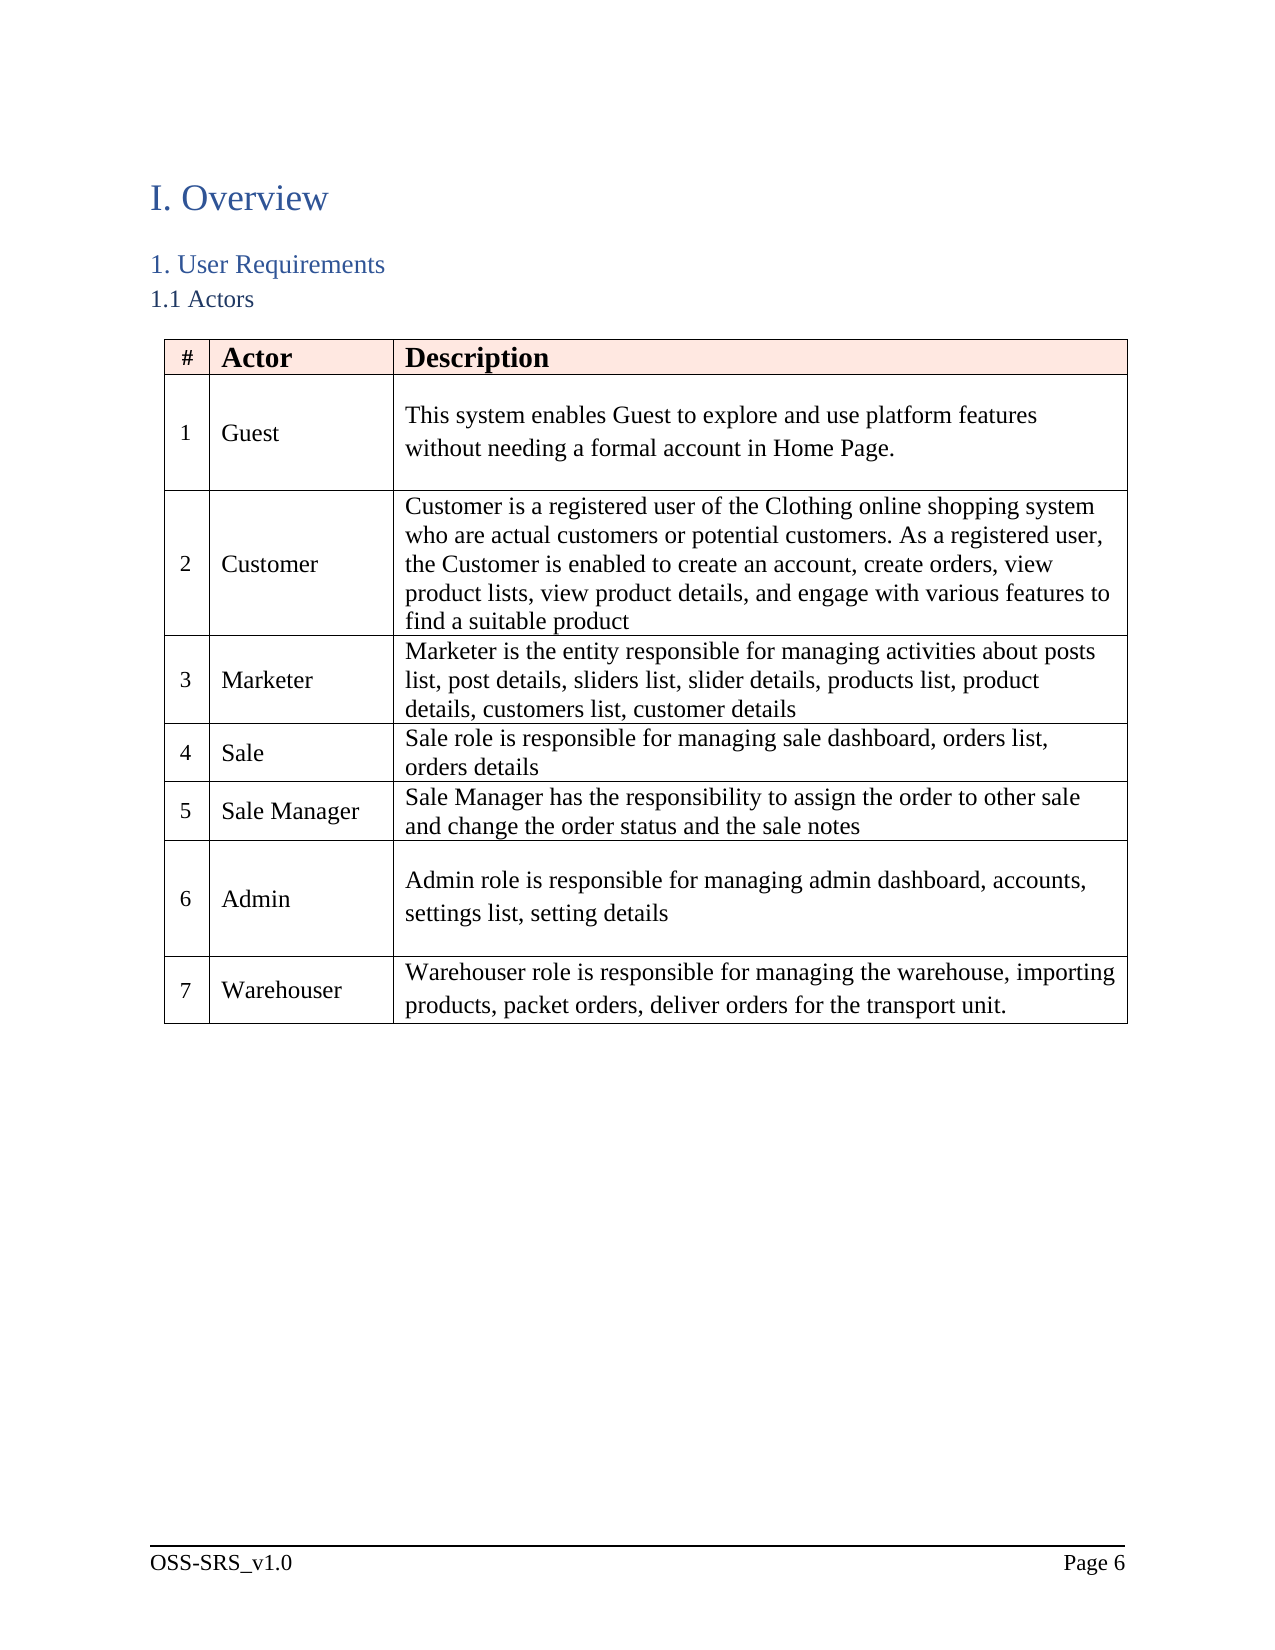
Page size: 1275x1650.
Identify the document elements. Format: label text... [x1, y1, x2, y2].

table_cell 4 [165, 724, 209, 781]
table_cell 1 [165, 375, 209, 490]
table_cell Sale Manager [210, 782, 393, 839]
table_cell Customer [210, 491, 393, 635]
table_header Description [394, 340, 1127, 374]
table_cell This system enables Guest to explore and use platform features without needing a formal account in Home Page. [394, 375, 1127, 490]
table_cell Admin role is responsible for managing admin dashboard, accounts, settings list, setting details [394, 841, 1127, 956]
table_cell Guest [210, 375, 393, 490]
table_cell 5 [165, 782, 209, 839]
table_header Actor [210, 340, 393, 374]
subtitle 1. User Requirements [150, 249, 1125, 280]
table_cell 2 [165, 491, 209, 635]
table_cell Warehouser [210, 957, 393, 1023]
table_cell Customer is a registered user of the Clothing online shopping system who are actual customers or potential customers. As a registered user, the Customer is enabled to create an account, create orders, view product lists, view product details, and engage with various features to find a suitable product [394, 491, 1127, 635]
table_cell Sale Manager has the responsibility to assign the order to other sale and change the order status and the sale notes [394, 782, 1127, 839]
subtitle I. Overview [150, 175, 1125, 218]
table_cell Admin [210, 841, 393, 956]
table_cell 3 [165, 636, 209, 722]
table_cell 7 [165, 957, 209, 1023]
table_header # [165, 340, 209, 374]
table_cell Marketer is the entity responsible for managing activities about posts list, post details, sliders list, slider details, products list, product details, customers list, customer details [394, 636, 1127, 722]
table_cell 6 [165, 841, 209, 956]
table_cell Sale role is responsible for managing sale dashboard, orders list, orders details [394, 724, 1127, 781]
table_cell Warehouser role is responsible for managing the warehouse, importing products, packet orders, deliver orders for the transport unit. [394, 957, 1127, 1023]
table_cell Sale [210, 724, 393, 781]
table_cell Marketer [210, 636, 393, 722]
subtitle 1.1 Actors [150, 284, 1125, 313]
